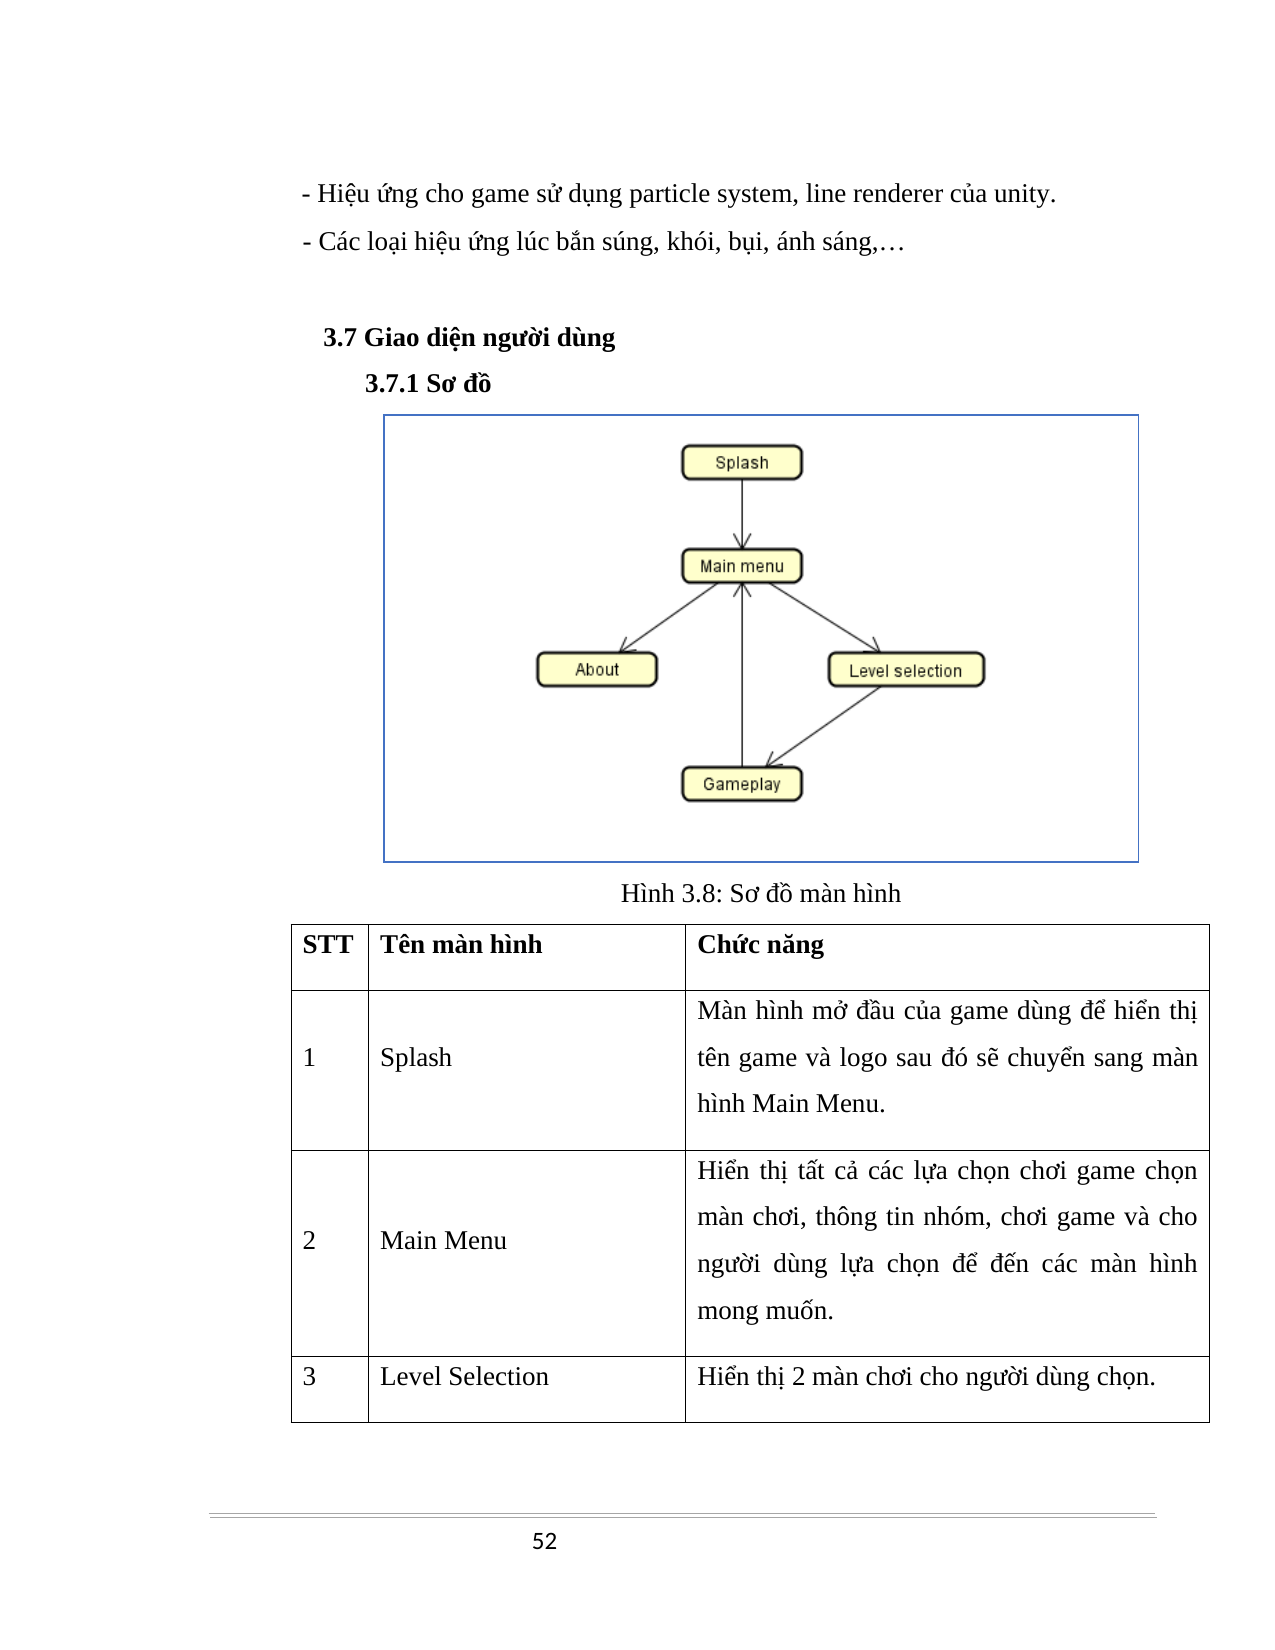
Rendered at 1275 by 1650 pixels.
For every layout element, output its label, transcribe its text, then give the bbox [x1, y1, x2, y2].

table_header Chức năng [686, 925, 1209, 990]
text 3.7 Giao diện người dùng [248, 321, 1157, 352]
table_cell Hiển thị tất cả các lựa chọn chơi game chọn màn chơi, thông tin nhóm, chơi game và cho người dùng lựa chọn để đến các màn hình mong muốn. [686, 1151, 1209, 1356]
text Hình 3.8: Sơ đồ màn hình [290, 877, 1157, 908]
table_cell 3 [292, 1357, 368, 1422]
table_cell Hiển thị 2 màn chơi cho người dùng chọn. [686, 1357, 1209, 1422]
table_header STT [292, 925, 368, 990]
table_cell Level Selection [369, 1357, 685, 1422]
picture [385, 416, 1138, 861]
table_cell Main Menu [369, 1151, 685, 1356]
text 3.7.1 Sơ đồ [290, 367, 1157, 398]
table_cell 2 [292, 1151, 368, 1356]
text - Các loại hiệu ứng lúc bắn súng, khói, bụi, ánh sáng,… [282, 225, 1157, 256]
text - Hiệu ứng cho game sử dụng particle system, line renderer của unity. [207, 177, 1157, 208]
table_cell Màn hình mở đầu của game dùng để hiển thị tên game và logo sau đó sẽ chuyển sang màn hình Main Menu. [686, 991, 1209, 1150]
table_cell 1 [292, 991, 368, 1150]
table_cell Splash [369, 991, 685, 1150]
table_header Tên màn hình [369, 925, 685, 990]
